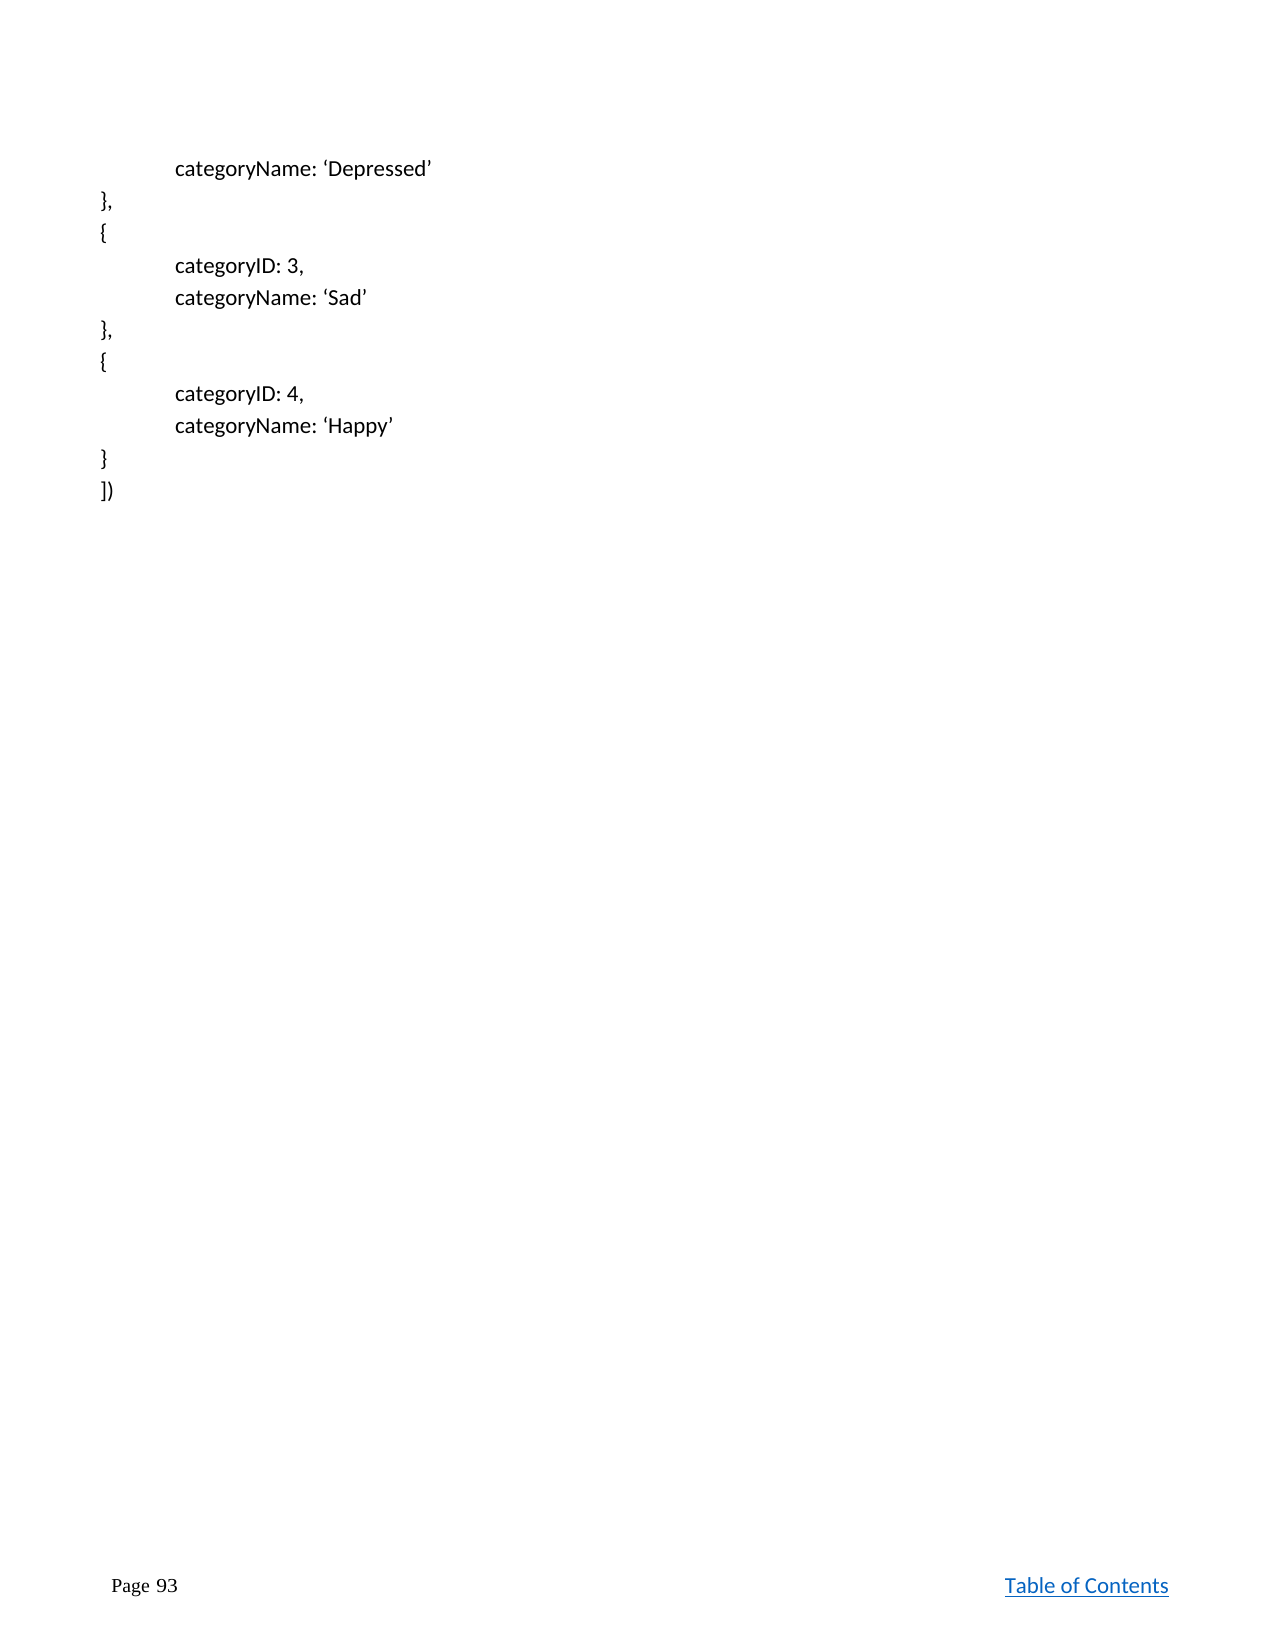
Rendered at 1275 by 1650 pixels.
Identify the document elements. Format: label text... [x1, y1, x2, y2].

text categoryName: ‘Depressed’ [100, 154, 1175, 182]
text { [100, 218, 1175, 247]
text }, [100, 186, 1175, 214]
text }, [100, 315, 1175, 343]
text ]) [100, 476, 1175, 504]
text categoryName: ‘Sad’ [100, 283, 1175, 311]
text } [100, 444, 1175, 472]
text categoryName: ‘Happy’ [100, 412, 1175, 440]
text { [100, 347, 1175, 375]
text categoryID: 3, [100, 251, 1175, 279]
text categoryID: 4, [100, 379, 1175, 407]
